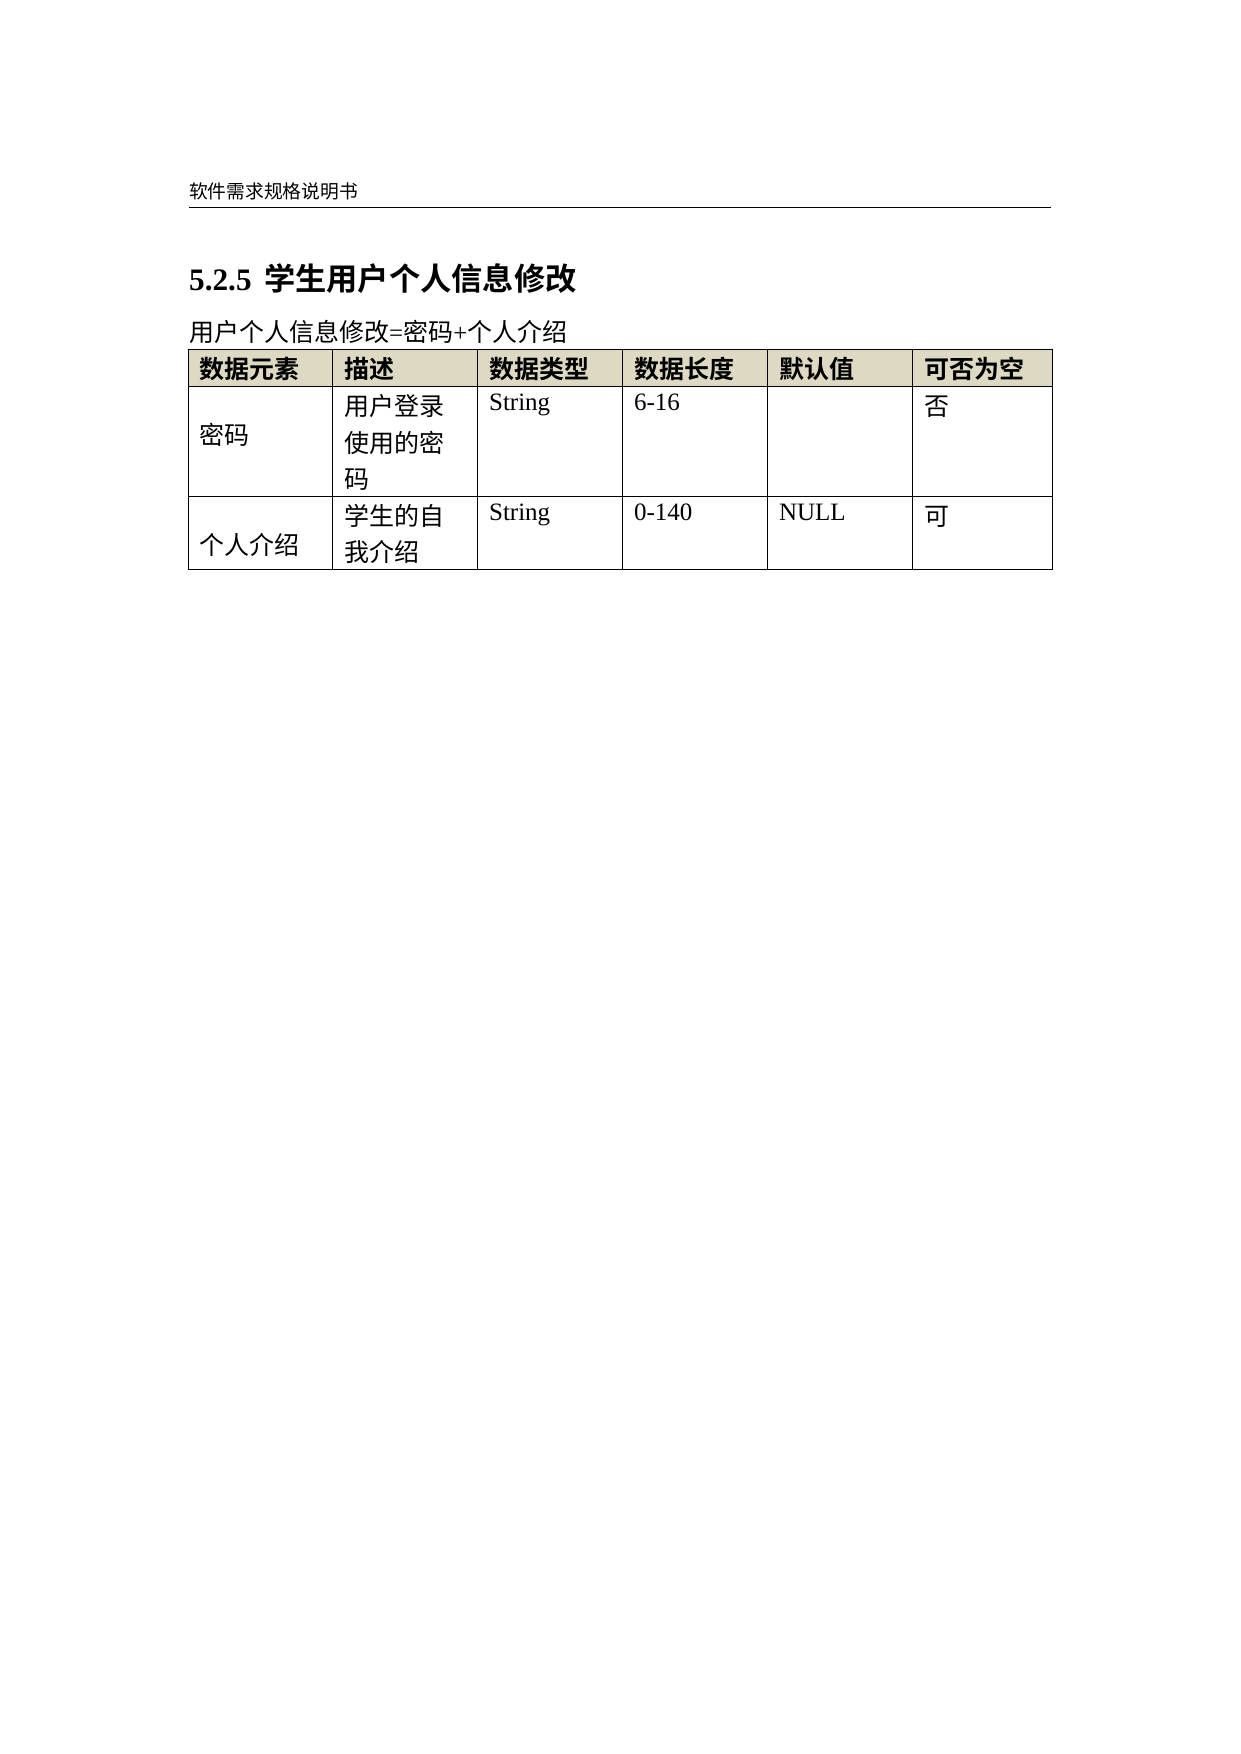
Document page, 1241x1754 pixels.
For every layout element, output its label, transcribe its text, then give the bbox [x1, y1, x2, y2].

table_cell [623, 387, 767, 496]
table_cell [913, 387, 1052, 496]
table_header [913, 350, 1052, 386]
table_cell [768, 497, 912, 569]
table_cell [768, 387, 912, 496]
subtitle 学生用户个人信息修改 [189, 254, 1051, 300]
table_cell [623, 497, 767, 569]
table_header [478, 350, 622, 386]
text 用户个人信息修改=密码+个人介绍 [189, 312, 1051, 348]
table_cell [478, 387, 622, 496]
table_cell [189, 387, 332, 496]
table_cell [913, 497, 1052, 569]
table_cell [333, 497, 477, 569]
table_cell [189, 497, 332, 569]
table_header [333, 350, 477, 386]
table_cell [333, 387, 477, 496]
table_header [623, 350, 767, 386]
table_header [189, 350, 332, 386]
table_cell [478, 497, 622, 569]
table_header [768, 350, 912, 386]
